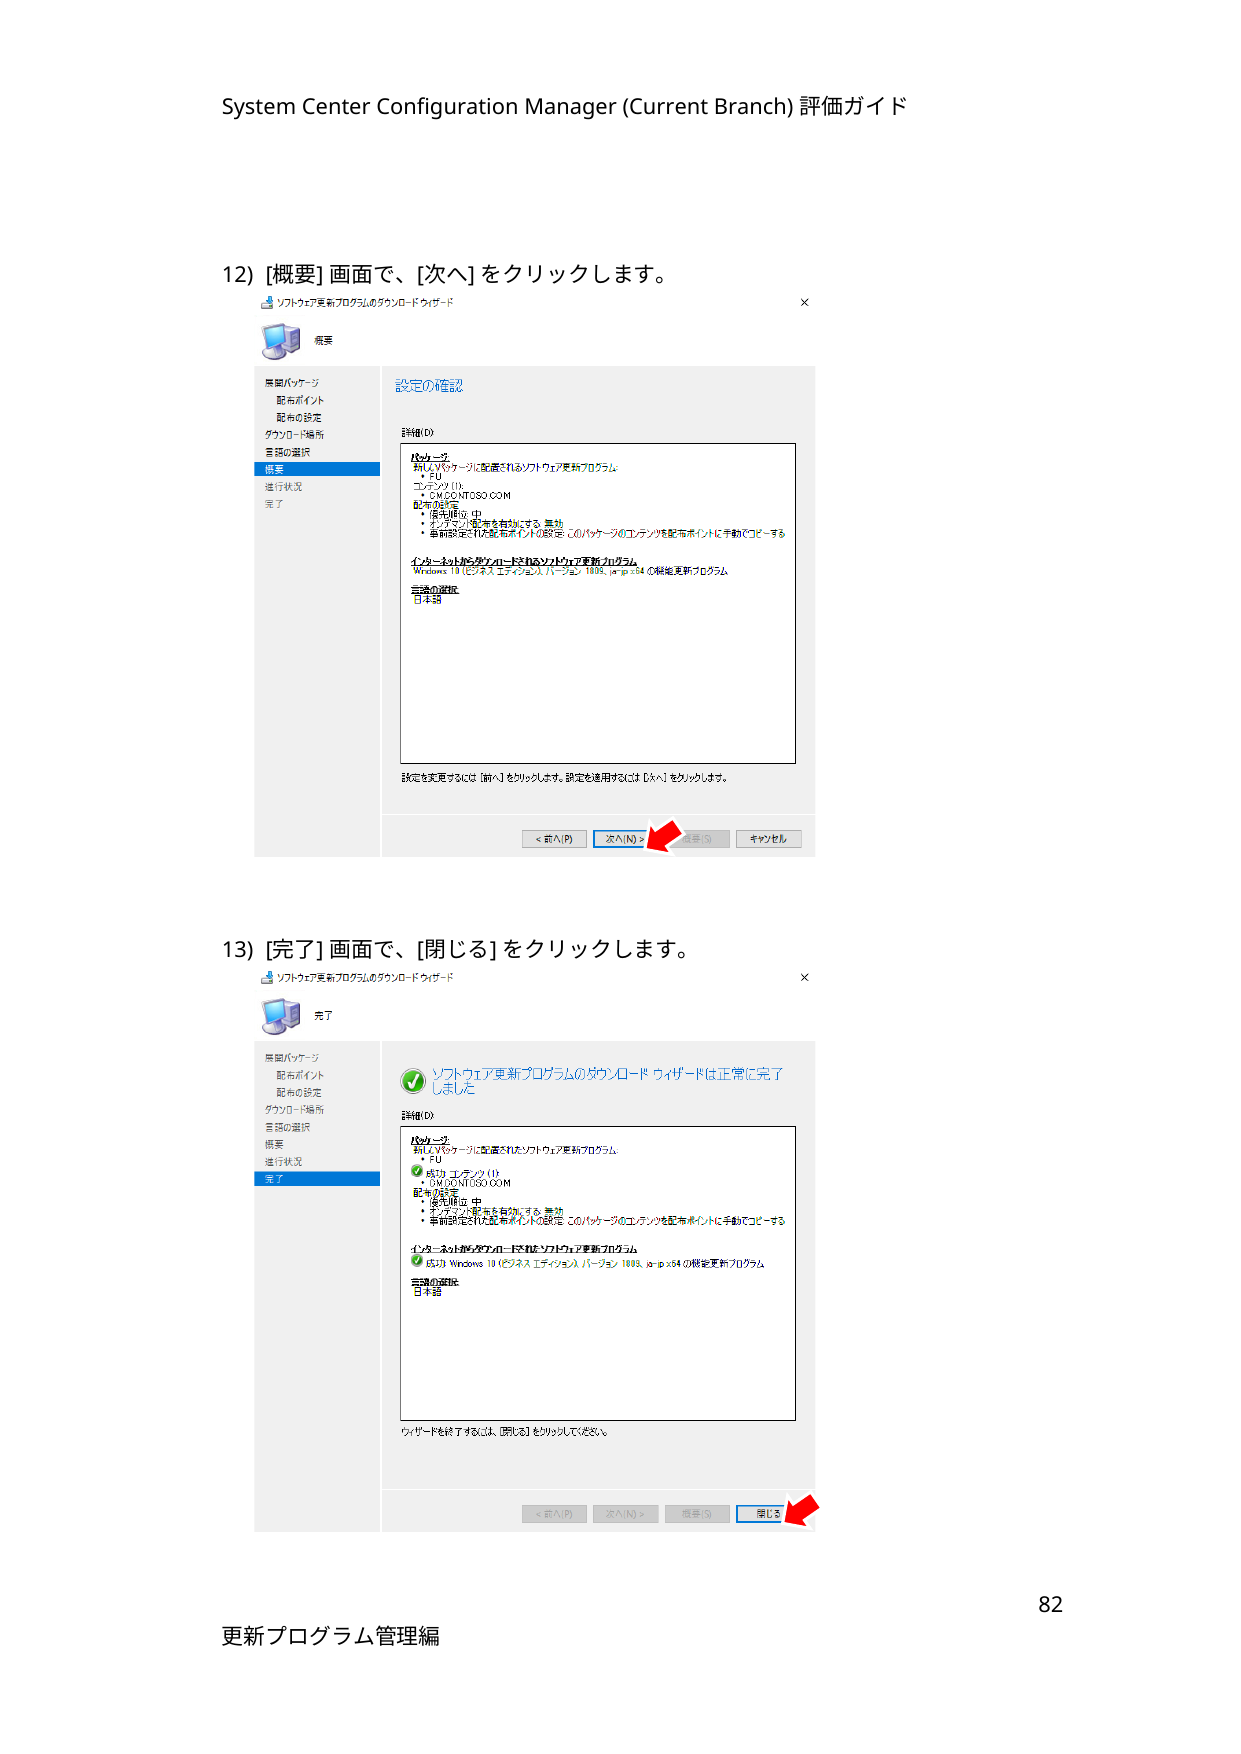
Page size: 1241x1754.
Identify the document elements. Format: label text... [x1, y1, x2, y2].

picture [254, 966, 816, 1532]
list [完了] 画面で、[閉じる] をクリックします。 [222, 929, 1063, 967]
list [概要] 画面で、[次へ] をクリックします。 [222, 254, 1063, 292]
picture [254, 291, 816, 857]
